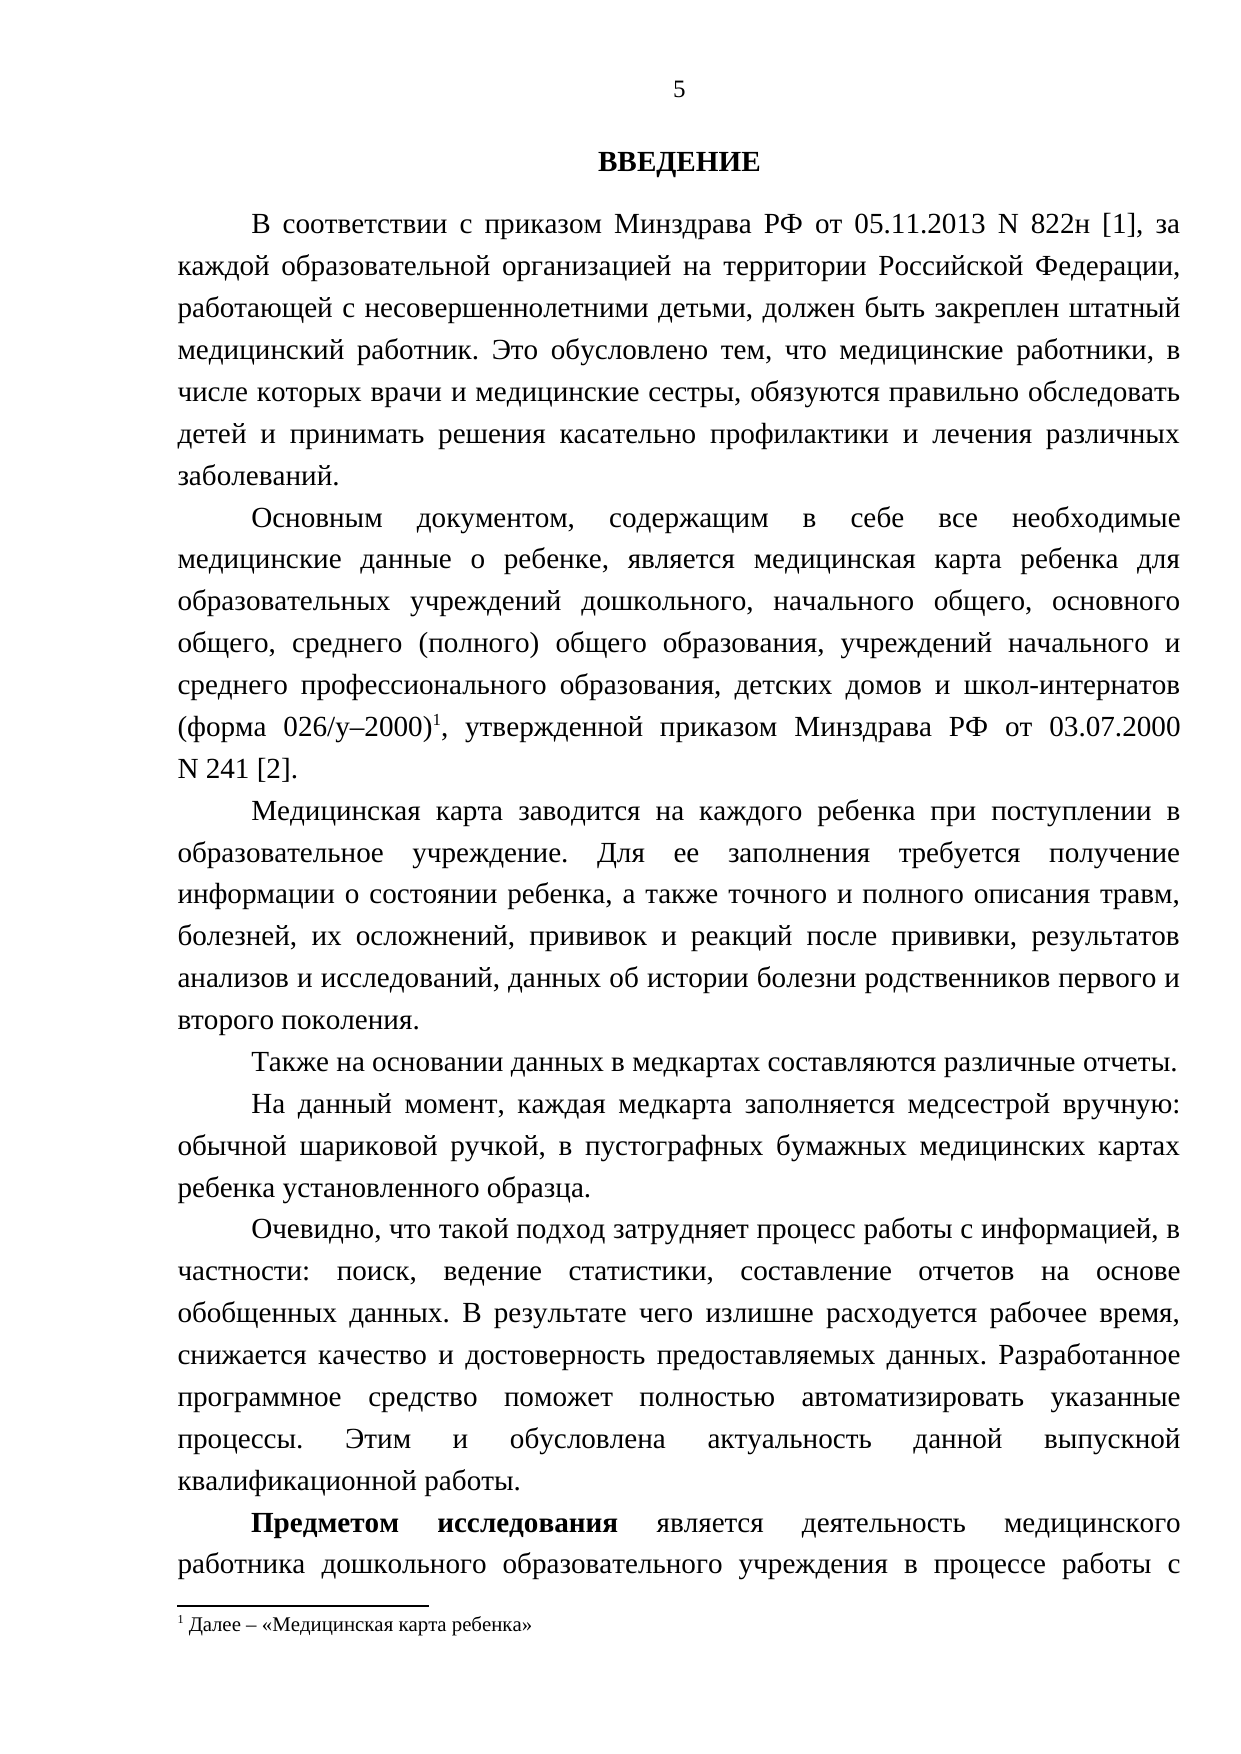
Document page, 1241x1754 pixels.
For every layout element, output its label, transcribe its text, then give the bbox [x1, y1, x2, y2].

text Очевидно, что такой подход затрудняет процесс работы с информацией, в частности: поиск, ведение статистики, составление отчетов на основе обобщенных данных. В результате чего излишне расходуется рабочее время, снижается качество и достоверность предоставляемых данных. Разработанное программное средство поможет полностью автоматизировать указанные процессы. Этим и обусловлена актуальность данной выпускной квалификационной работы. [177, 1212, 1181, 1496]
subtitle ВВЕДЕНИЕ [177, 144, 1181, 177]
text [177, 1505, 1181, 1580]
text Также на основании данных в медкартах составляются различные отчеты. [177, 1044, 1181, 1078]
text В соответствии с приказом Минздрава РФ от 05.11.2013 N 822н [1], за каждой образовательной организацией на территории Российской Федерации, работающей с несовершеннолетними детьми, должен быть закреплен штатный медицинский работник. Это обусловлено тем, что медицинские работники, в числе которых врачи и медицинские сестры, обязуются правильно обследовать детей и принимать решения касательно профилактики и лечения различных заболеваний. [177, 207, 1181, 491]
text Медицинская карта заводится на каждого ребенка при поступлении в образовательное учреждение. Для ее заполнения требуется получение информации о состоянии ребенка, а также точного и полного описания травм, болезней, их осложнений, прививок и реакций после прививки, результатов анализов и исследований, данных об истории болезни родственников первого и второго поколения. [177, 793, 1181, 1036]
text На данный момент, каждая медкарта заполняется медсестрой вручную: обычной шариковой ручкой, в пустографных бумажных медицинских картах ребенка установленного образца. [177, 1086, 1181, 1203]
text Основным документом, содержащим в себе все необходимые медицинские данные о ребенке, является медицинская карта ребенка для образовательных учреждений дошкольного, начального общего, основного общего, среднего (полного) общего образования, учреждений начального и среднего профессионального образования, детских домов и школ-интернатов (форма 026/у–2000), утвержденной приказом Минздрава РФ от 03.07.2000 N 241 [2]. [177, 500, 1181, 784]
